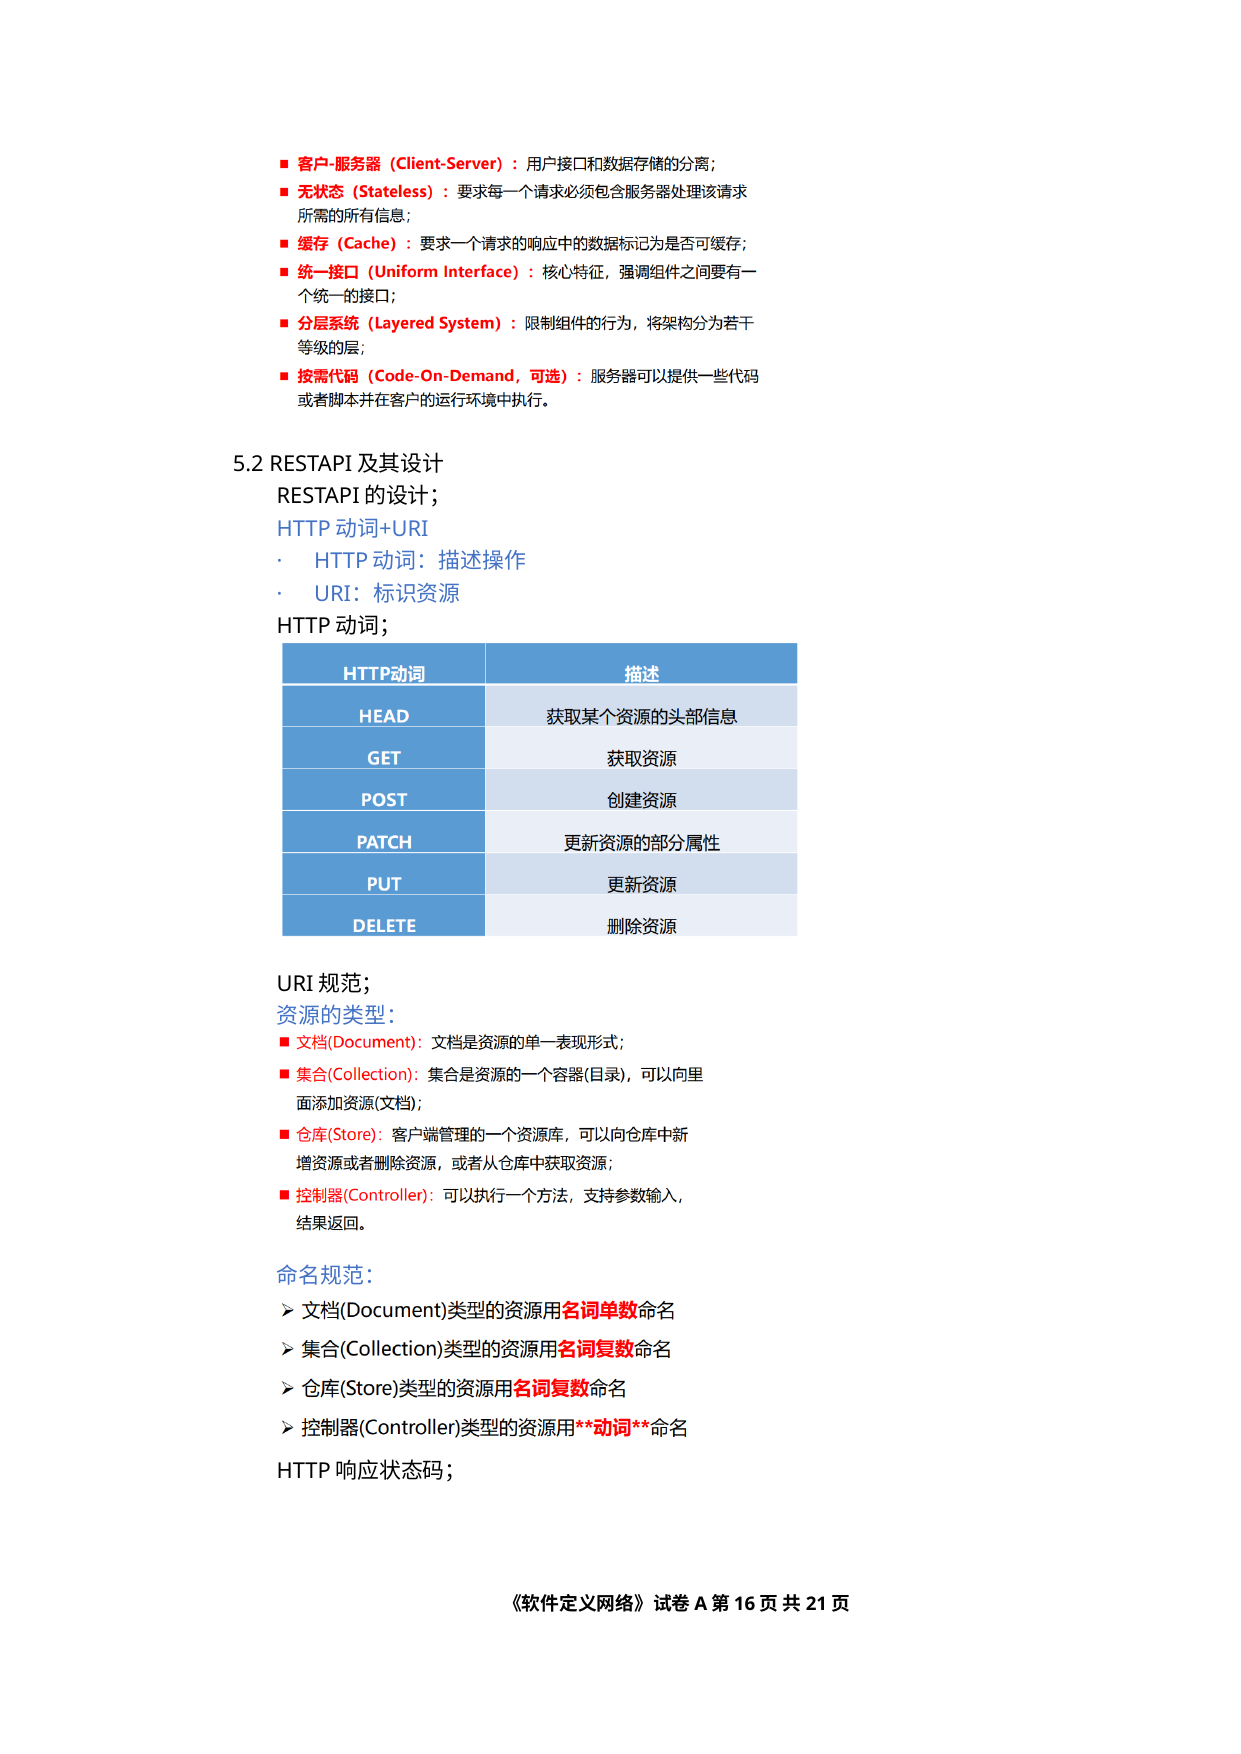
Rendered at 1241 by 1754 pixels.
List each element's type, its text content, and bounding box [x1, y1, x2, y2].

text 资源的类型： [233, 998, 1122, 1031]
text HTTP动词； [233, 608, 1122, 641]
text 5.2 RESTAPI及其设计 [189, 446, 1122, 478]
text HTTP动词+URI [233, 511, 1122, 543]
picture [276, 153, 760, 419]
text RESTAPI的设计； [233, 478, 1122, 511]
list HTTP动词：描述操作 [276, 543, 1122, 576]
picture [276, 1290, 702, 1446]
text URI规范； [233, 966, 1122, 998]
text HTTP响应状态码； [233, 1453, 1122, 1486]
text 命名规范： [233, 1258, 1122, 1291]
picture [276, 640, 805, 940]
picture [276, 1030, 710, 1236]
list URI：标识资源 [276, 576, 1122, 608]
